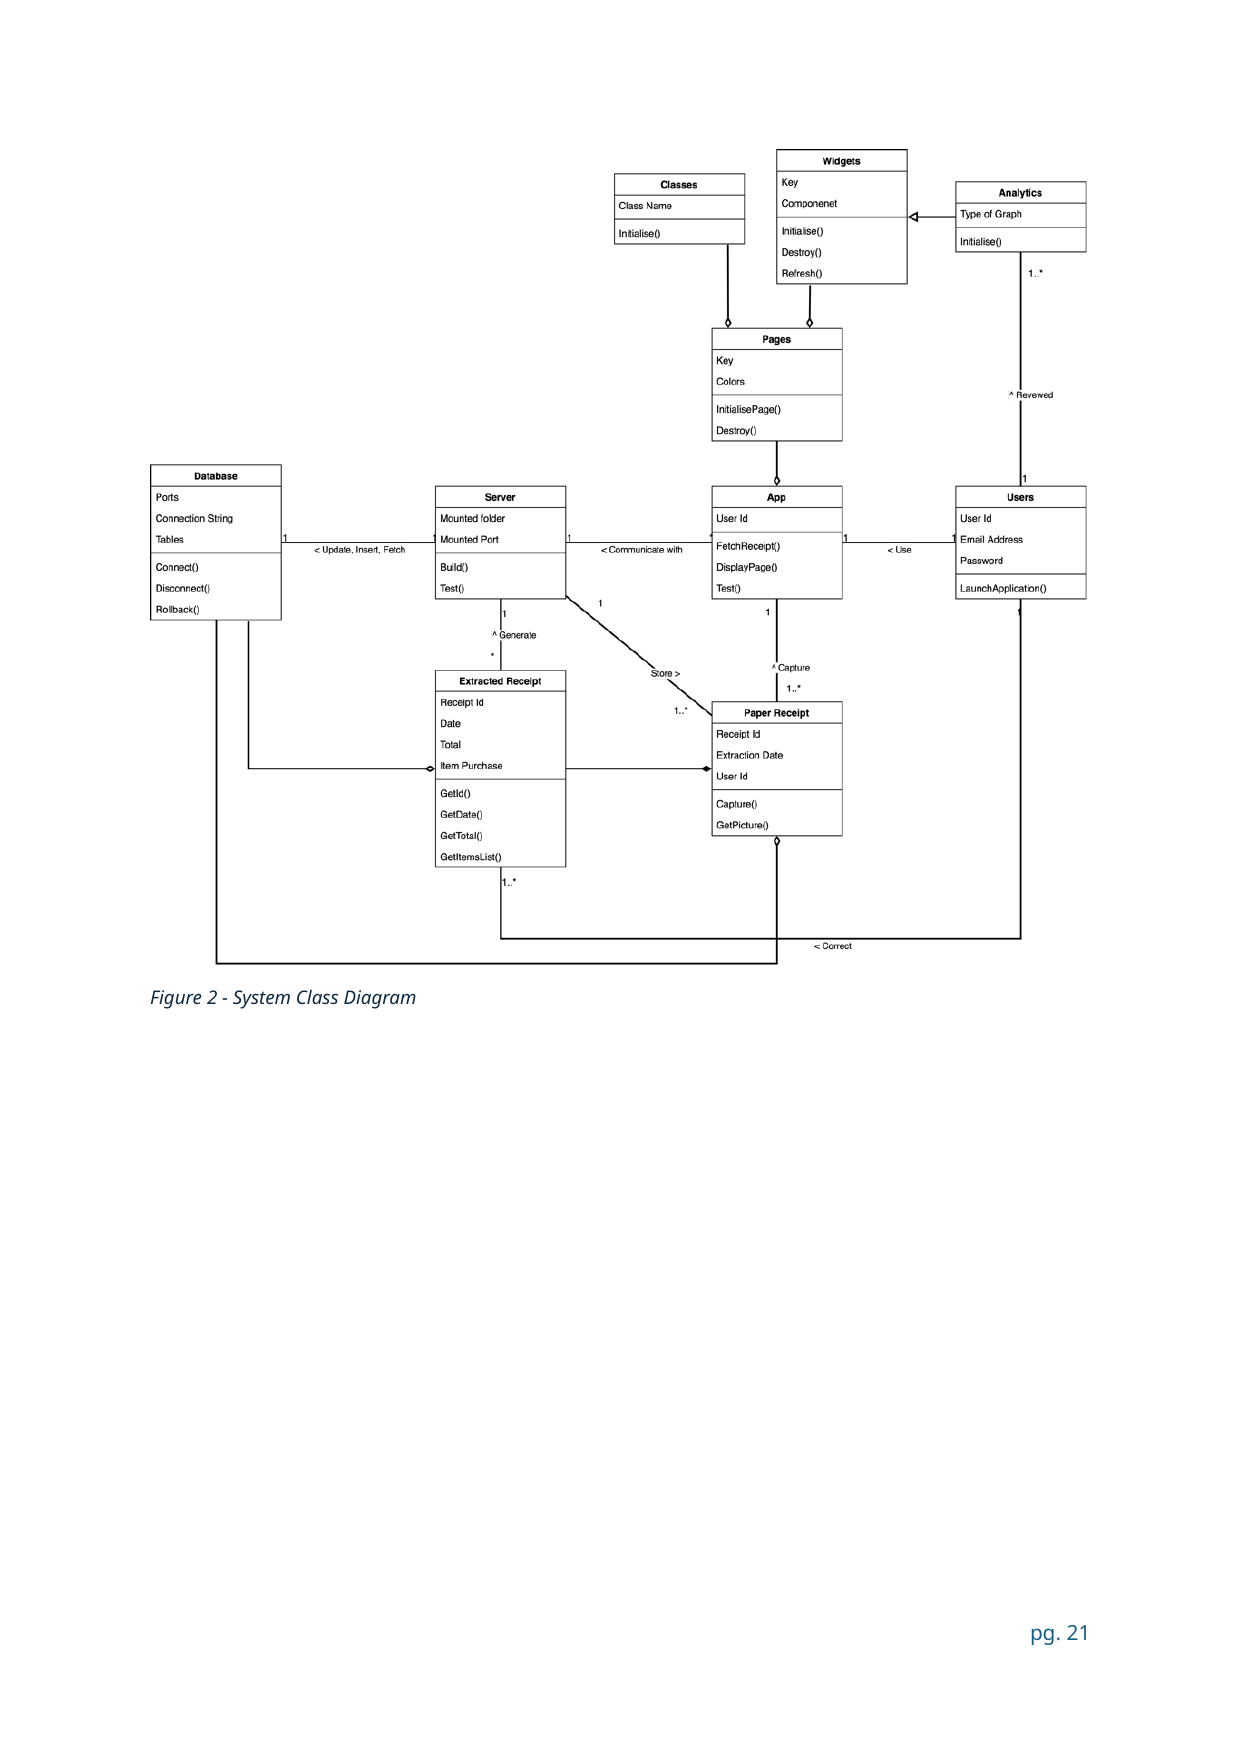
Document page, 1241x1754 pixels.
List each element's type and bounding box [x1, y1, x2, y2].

picture [150, 149, 1087, 975]
